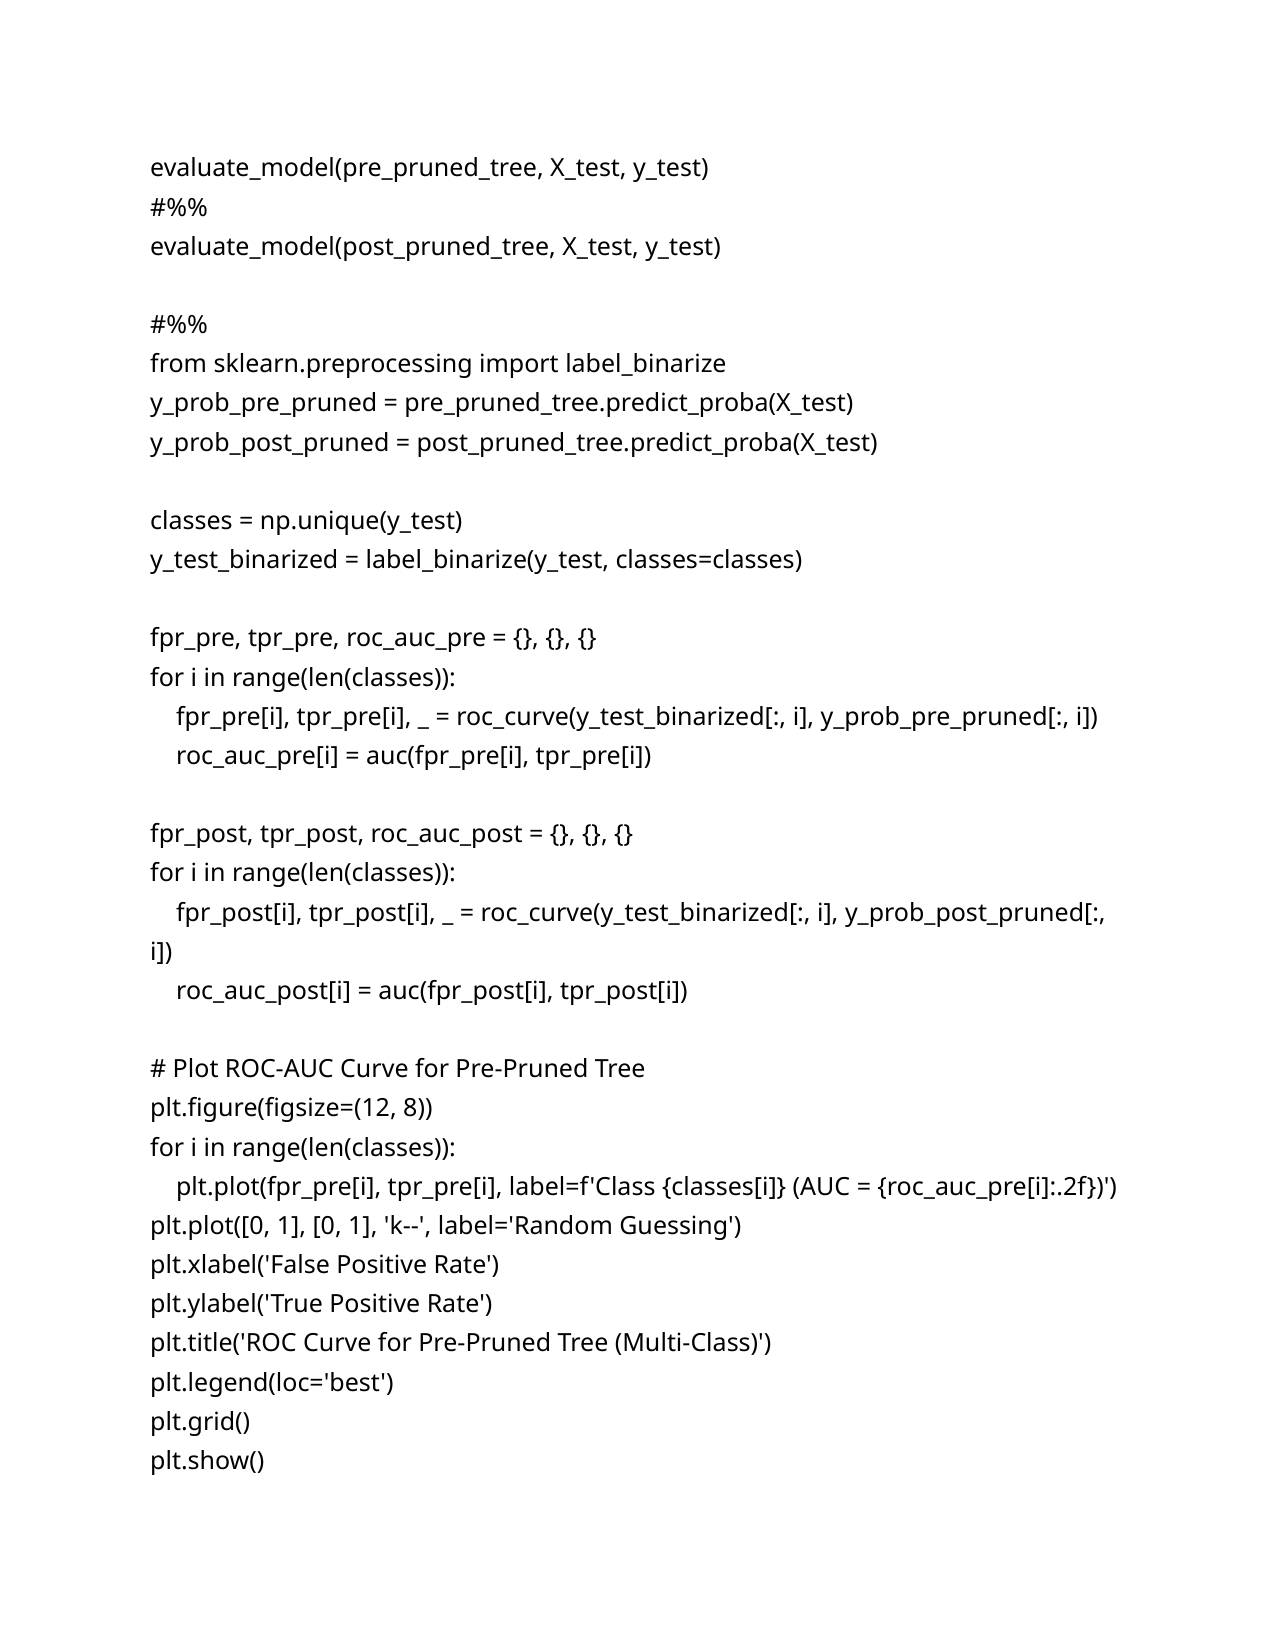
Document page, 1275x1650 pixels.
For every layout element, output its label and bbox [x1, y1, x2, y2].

text [150, 150, 1125, 1477]
